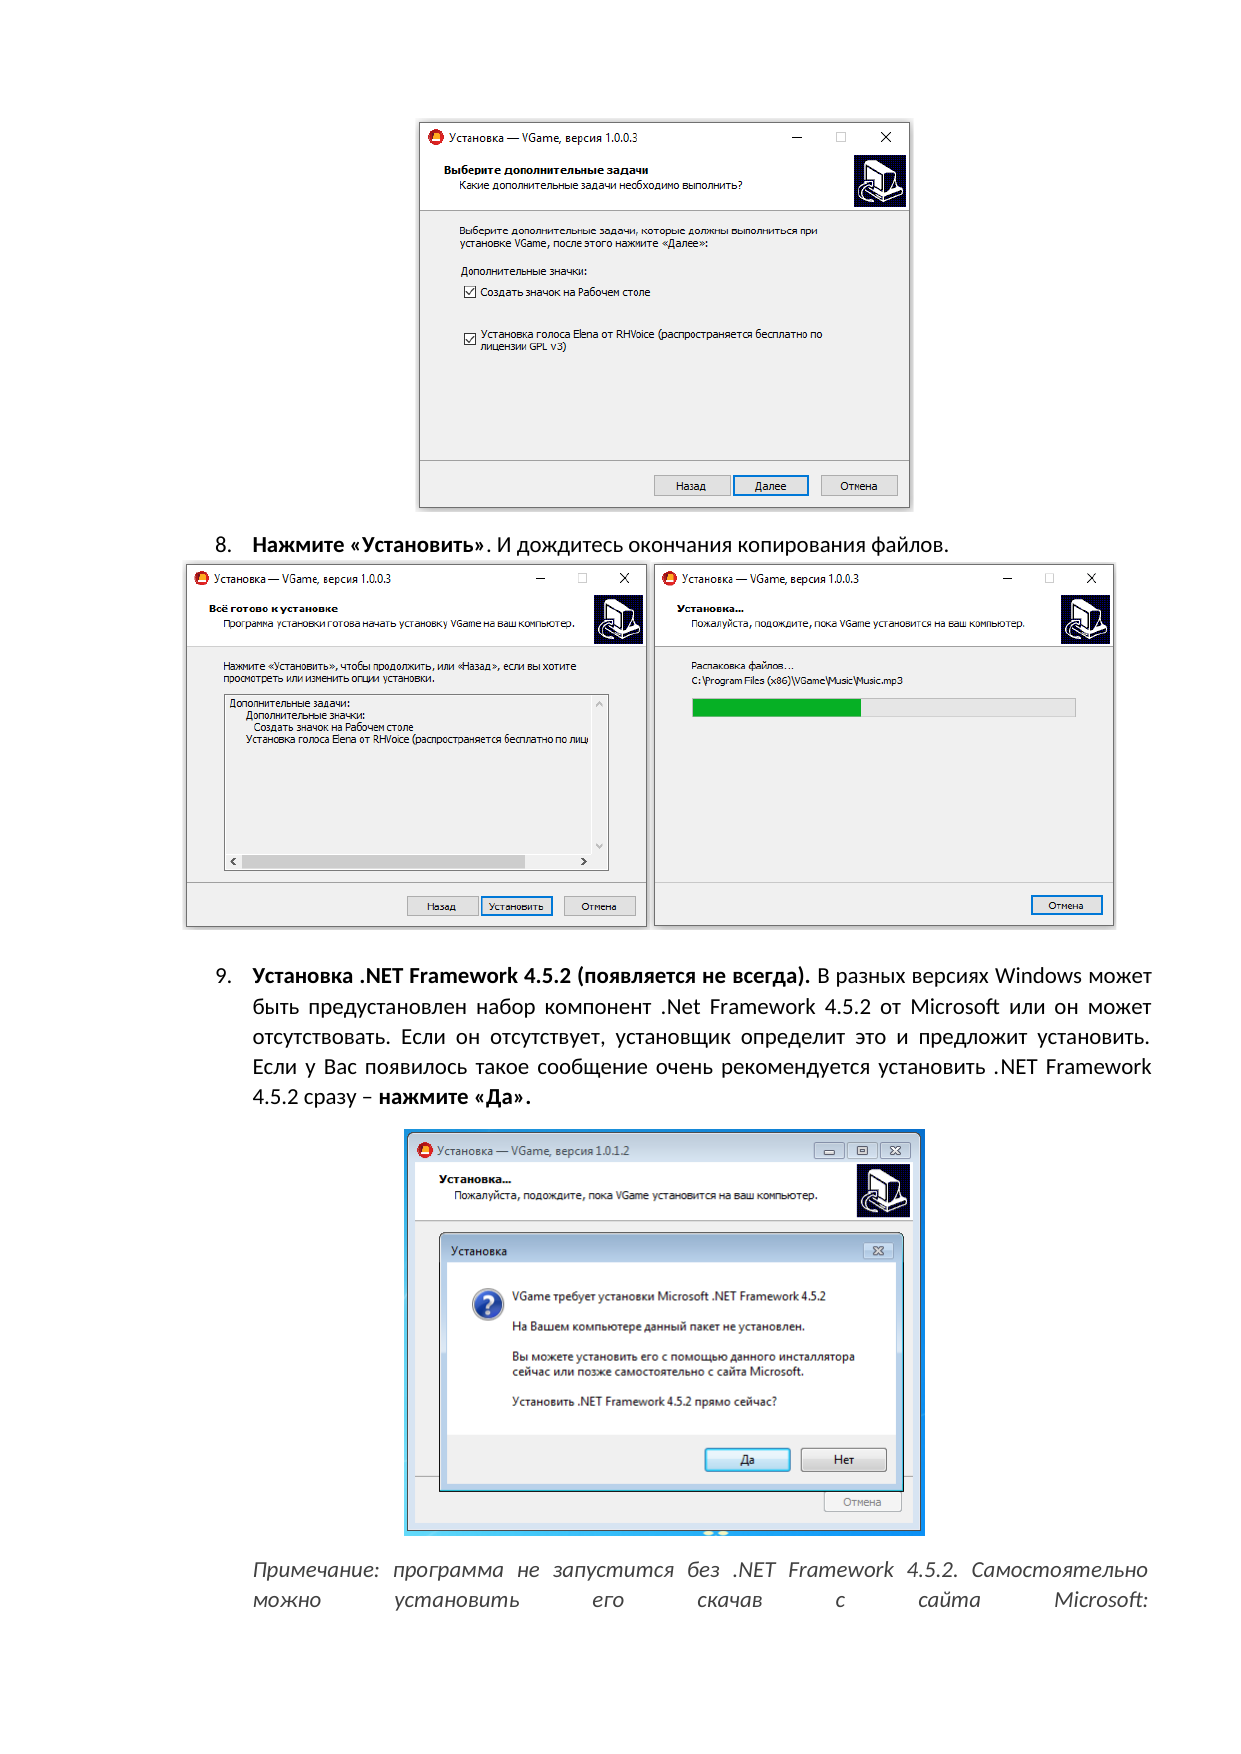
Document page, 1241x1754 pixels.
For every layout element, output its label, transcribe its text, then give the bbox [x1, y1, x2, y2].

picture [415, 118, 914, 512]
list Установка .NET Framework 4.5.2 (появляется не всегда). В разных версиях Windows может быть предустановлен набор компонент .Net Framework 4.5.2 от Microsoft или он может отсутствовать. Если он отсутствует, установщик определит это и предложит установить. Если у Вас появилось такое сообщение очень рекомендуется установить .NET Framework 4.5.2 сразу – нажмите «Да». [215, 962, 1152, 1110]
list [252, 1555, 1152, 1613]
list Нажмите «Установить». И дождитесь окончания копирования файлов. [215, 530, 1152, 558]
picture [182, 560, 1117, 930]
picture [404, 1129, 925, 1536]
